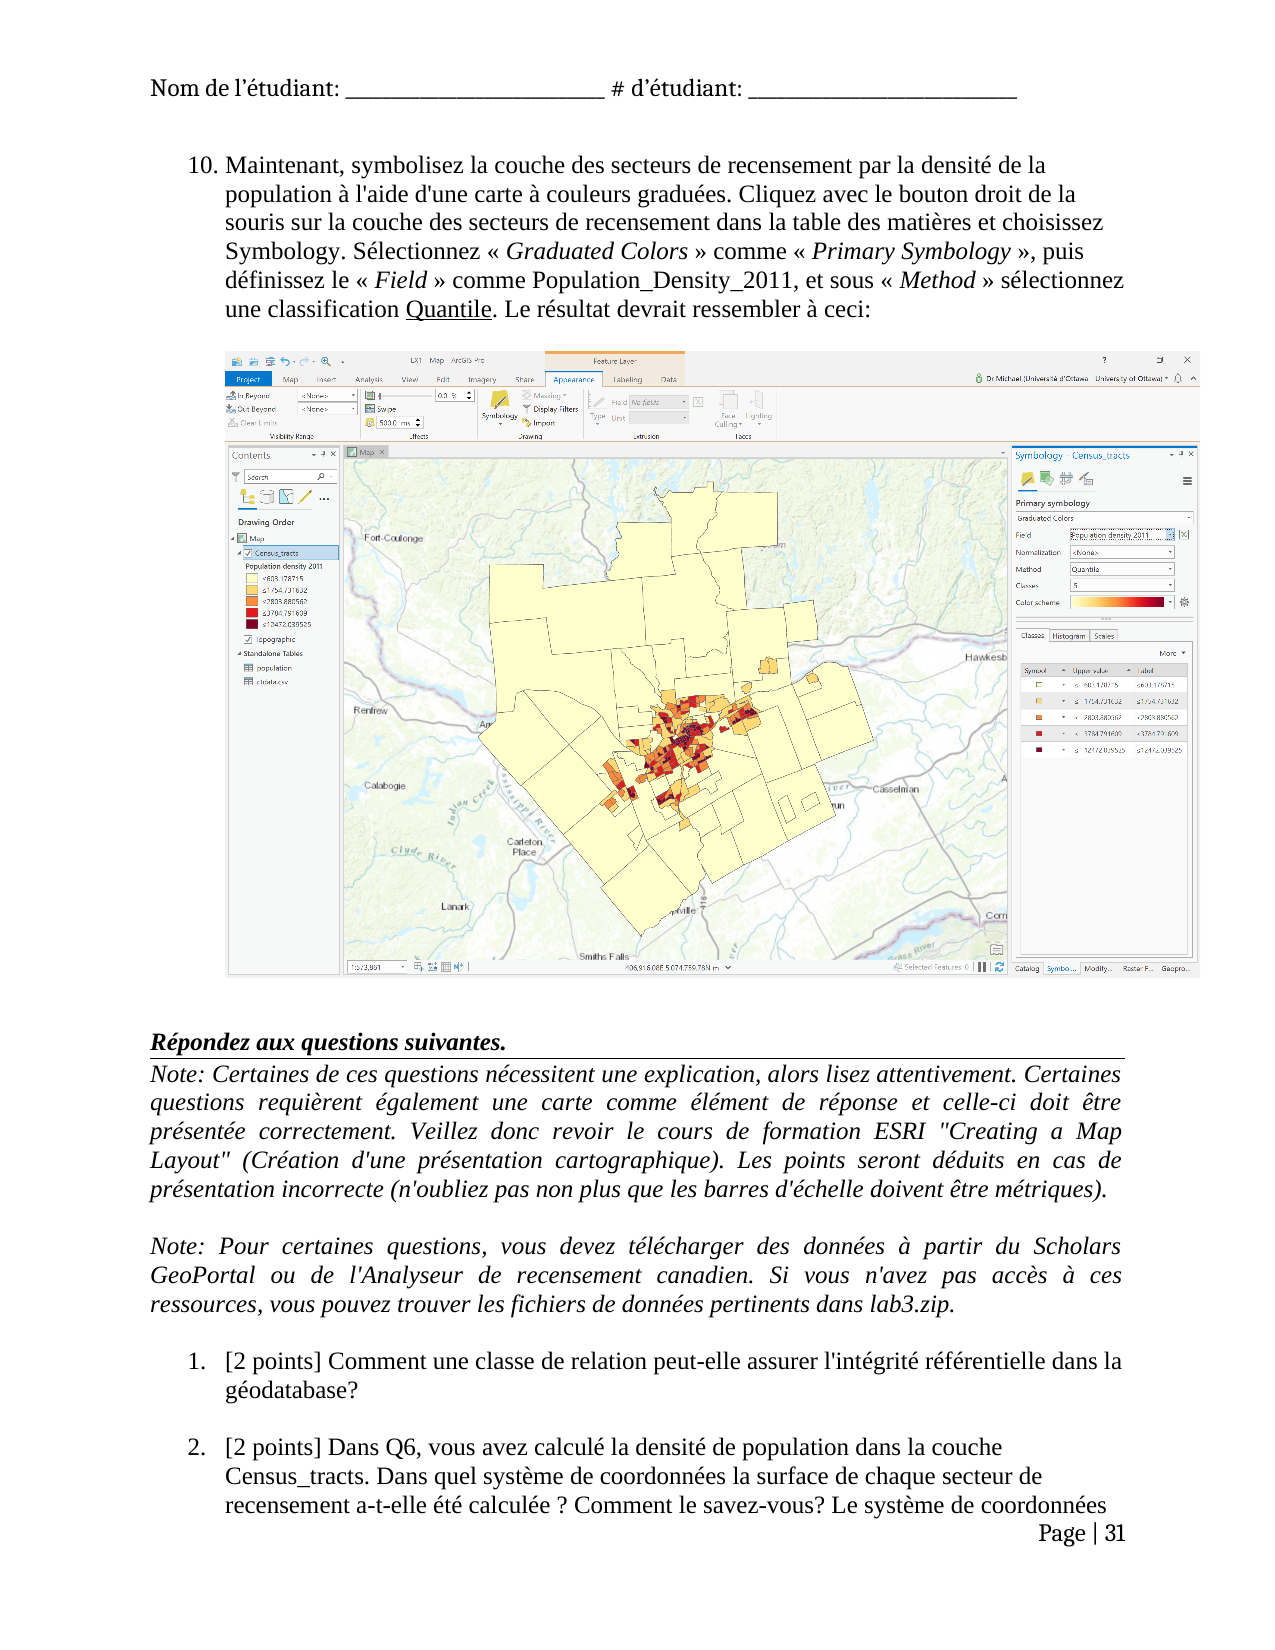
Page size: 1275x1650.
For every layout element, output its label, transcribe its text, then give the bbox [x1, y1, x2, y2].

list Maintenant, symbolisez la couche des secteurs de recensement par la densité de la population à l'aide d'une carte à couleurs graduées. Cliquez avec le bouton droit de la souris sur la couche des secteurs de recensement dans la table des matières et choisissez Symbology. Sélectionnez « Graduated Colors » comme « Primary Symbology », puis définissez le « Field » comme Population_Density_2011, et sous « Method » sélectionnez une classification Quantile. Le résultat devrait ressembler à ceci: [187, 150, 1125, 322]
text Note: Certaines de ces questions nécessitent une explication, alors lisez attentivement. Certaines questions requièrent également une carte comme élément de réponse et celle-ci doit être présentée correctement. Veillez donc revoir le cours de formation ESRI "Creating a Map Layout" (Création d'une présentation cartographique). Les points seront déduits en cas de présentation incorrecte (n'oubliez pas non plus que les barres d'échelle doivent être métriques). [150, 1059, 1125, 1202]
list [187, 1432, 1125, 1519]
text Note: Pour certaines questions, vous devez télécharger des données à partir du Scholars GeoPortal ou de l'Analyseur de recensement canadien. Si vous n'avez pas accès à ces ressources, vous pouvez trouver les fichiers de données pertinents dans lab3.zip. [150, 1231, 1125, 1317]
picture [225, 351, 1200, 978]
text Répondez aux questions suivantes. [150, 1027, 1125, 1058]
list [2 points] Comment une classe de relation peut-elle assurer l'intégrité référentielle dans la géodatabase? [187, 1346, 1125, 1432]
